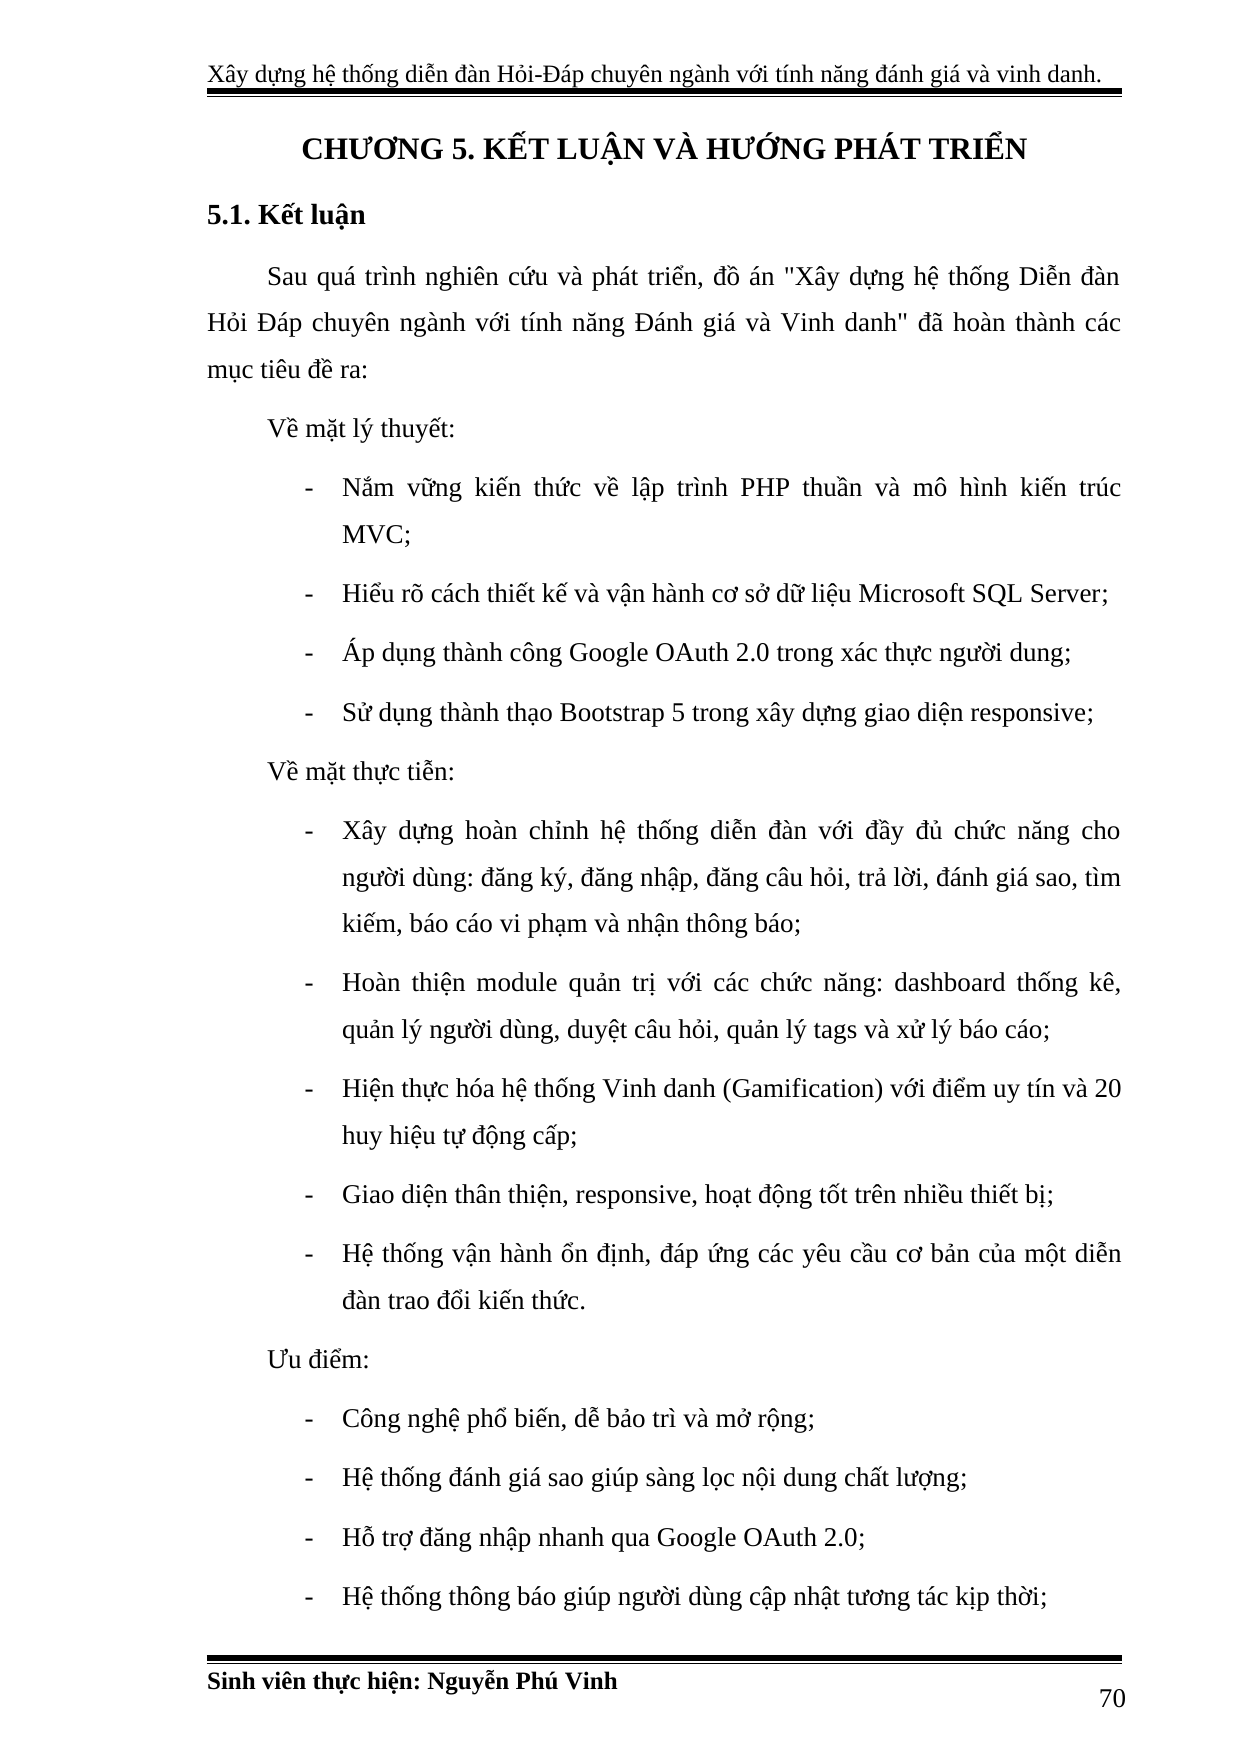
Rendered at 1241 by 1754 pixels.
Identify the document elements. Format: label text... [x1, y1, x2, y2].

text Sau quá trình nghiên cứu và phát triển, đồ án "Xây dựng hệ thống Diễn đàn Hỏi Đáp chuyên ngành với tính năng Đánh giá và Vinh danh" đã hoàn thành các mục tiêu đề ra: [207, 260, 1122, 384]
list Hệ thống thông báo giúp người dùng cập nhật tương tác kịp thời; [304, 1580, 1122, 1611]
list Công nghệ phổ biến, dễ bảo trì và mở rộng; [304, 1402, 1122, 1433]
text Về mặt lý thuyết: [207, 412, 1122, 443]
list Hoàn thiện module quản trị với các chức năng: dashboard thống kê, quản lý người dùng, duyệt câu hỏi, quản lý tags và xử lý báo cáo; [304, 966, 1122, 1044]
list Sử dụng thành thạo Bootstrap 5 trong xây dựng giao diện responsive; [304, 696, 1122, 727]
list Hệ thống đánh giá sao giúp sàng lọc nội dung chất lượng; [304, 1461, 1122, 1493]
list Hệ thống vận hành ổn định, đáp ứng các yêu cầu cơ bản của một diễn đàn trao đổi kiến thức. [304, 1237, 1122, 1315]
list Xây dựng hoàn chỉnh hệ thống diễn đàn với đầy đủ chức năng cho người dùng: đăng ký, đăng nhập, đăng câu hỏi, trả lời, đánh giá sao, tìm kiếm, báo cáo vi phạm và nhận thông báo; [304, 814, 1122, 938]
subtitle Kết luận [207, 197, 1122, 231]
text Ưu điểm: [207, 1343, 1122, 1374]
list Áp dụng thành công Google OAuth 2.0 trong xác thực người dung; [304, 636, 1122, 668]
list Nắm vững kiến thức về lập trình PHP thuần và mô hình kiến trúc MVC; [304, 471, 1122, 549]
subtitle KẾT LUẬN VÀ HƯỚNG PHÁT TRIỂN [207, 131, 1122, 167]
list Hiện thực hóa hệ thống Vinh danh (Gamification) với điểm uy tín và 20 huy hiệu tự động cấp; [304, 1072, 1122, 1150]
text Về mặt thực tiễn: [207, 755, 1122, 786]
list Hiểu rõ cách thiết kế và vận hành cơ sở dữ liệu Microsoft SQL Server; [304, 577, 1122, 608]
list Hỗ trợ đăng nhập nhanh qua Google OAuth 2.0; [304, 1521, 1122, 1552]
list Giao diện thân thiện, responsive, hoạt động tốt trên nhiều thiết bị; [304, 1178, 1122, 1209]
